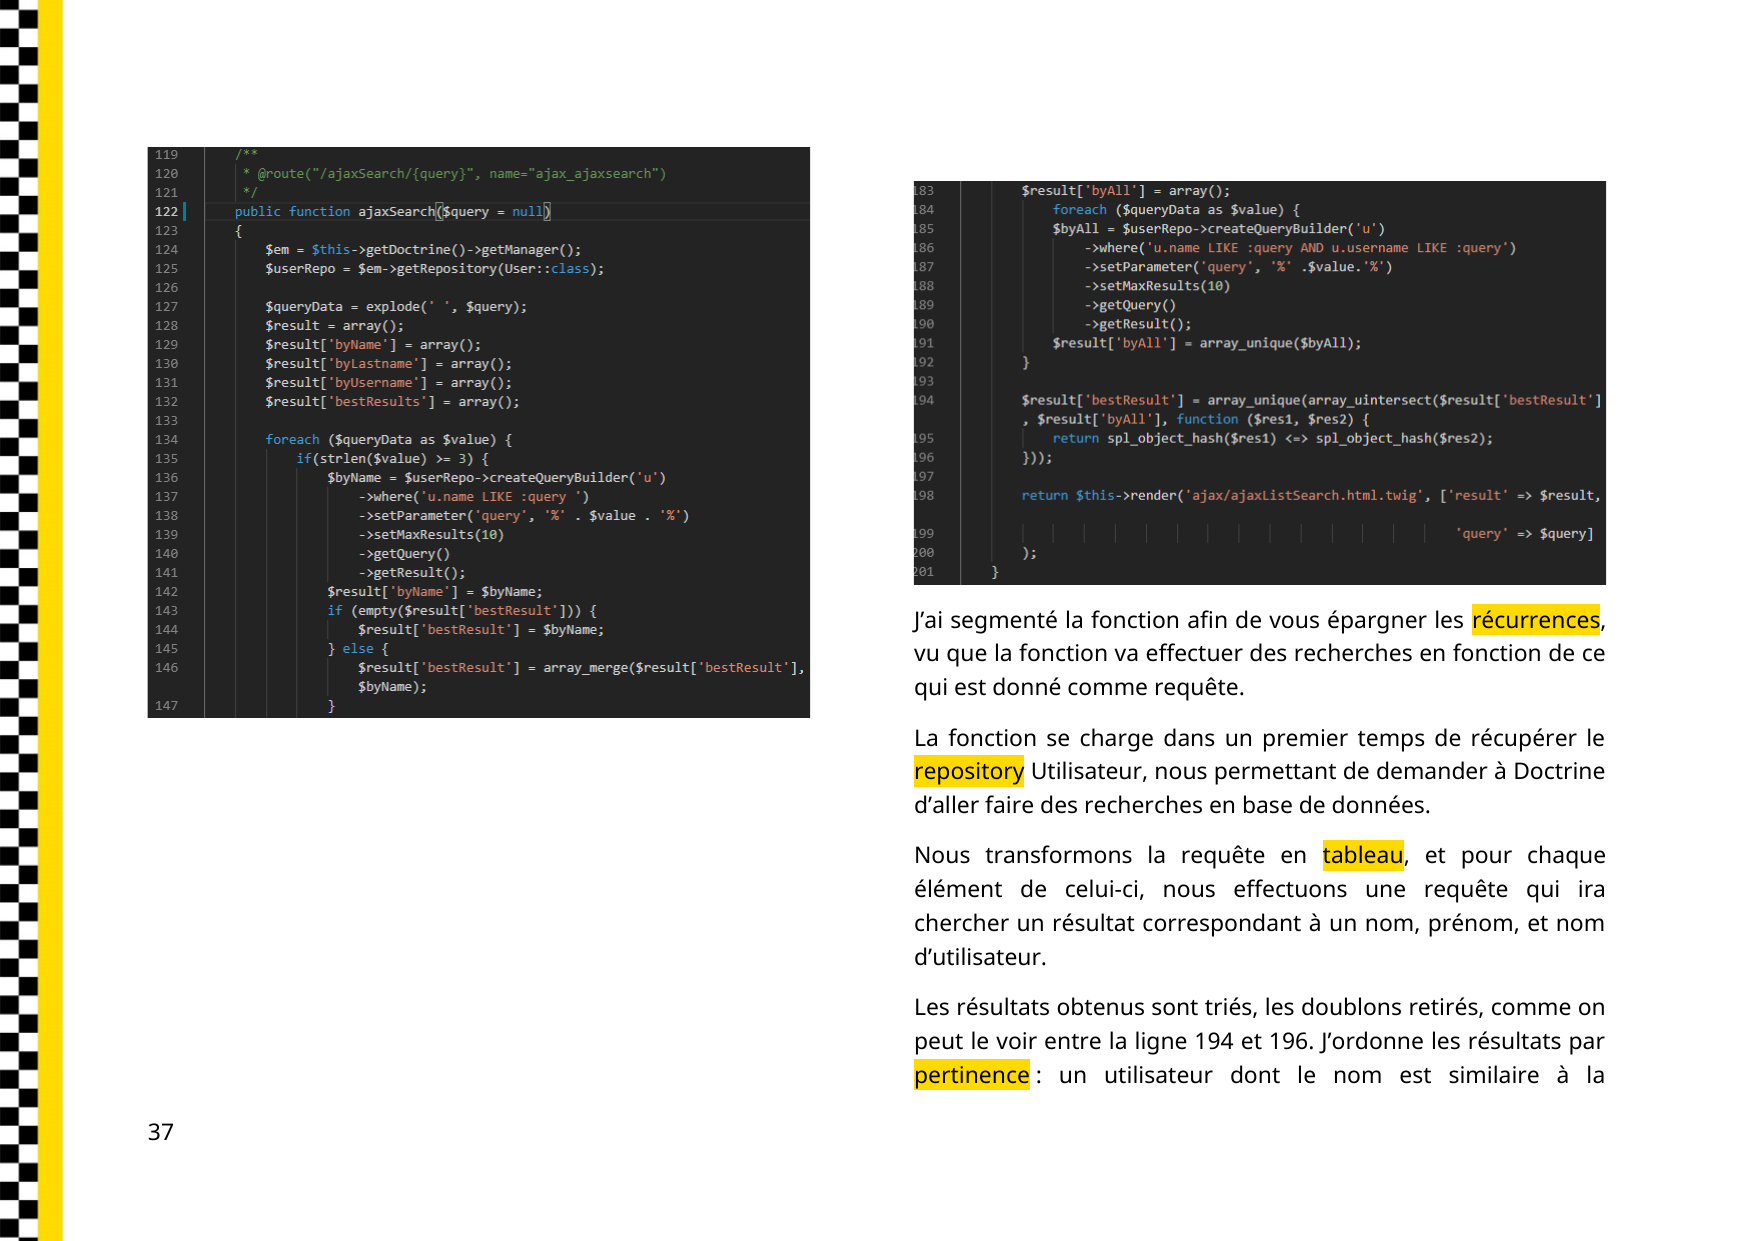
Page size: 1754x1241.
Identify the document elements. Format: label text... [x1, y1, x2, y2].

text J’ai segmenté la fonction afin de vous épargner les récurrences, vu que la fonction va effectuer des recherches en fonction de ce qui est donné comme requête. [914, 604, 1606, 702]
text Nous transformons la requête en tableau, et pour chaque élément de celui-ci, nous effectuons une requête qui ira chercher un résultat correspondant à un nom, prénom, et nom d’utilisateur. [914, 839, 1606, 972]
picture [147, 147, 810, 718]
text La fonction se charge dans un premier temps de récupérer le repository Utilisateur, nous permettant de demander à Doctrine d’aller faire des recherches en base de données. [914, 722, 1606, 820]
picture [0, 0, 63, 1241]
picture [913, 181, 1607, 585]
